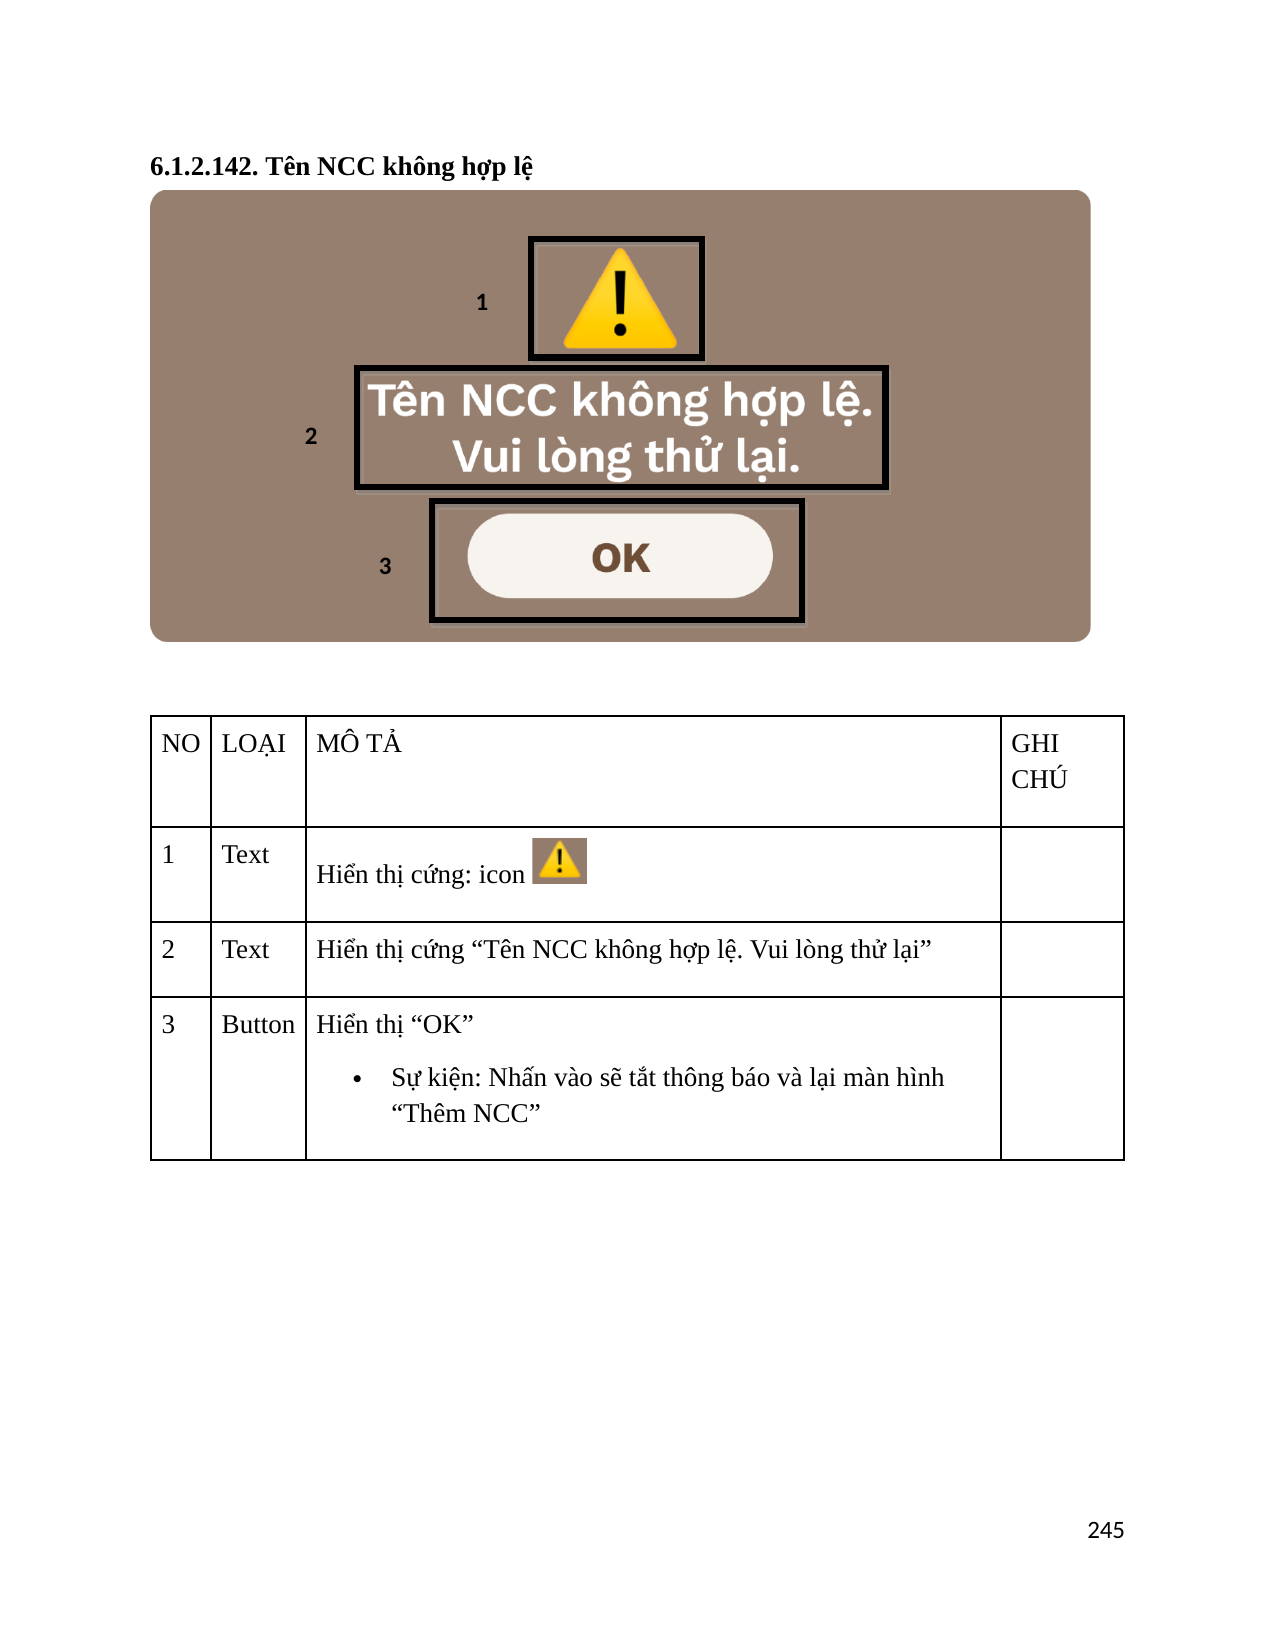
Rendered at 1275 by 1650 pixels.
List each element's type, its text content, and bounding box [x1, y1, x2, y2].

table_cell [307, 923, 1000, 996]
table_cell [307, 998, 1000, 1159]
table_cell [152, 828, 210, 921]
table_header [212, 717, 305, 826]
table_cell Box bị xám màu vì không phải đơn tại chỗ [435, 504, 799, 617]
subtitle 6.1.2.142. Tên NCC không hợp lệ [150, 150, 1125, 181]
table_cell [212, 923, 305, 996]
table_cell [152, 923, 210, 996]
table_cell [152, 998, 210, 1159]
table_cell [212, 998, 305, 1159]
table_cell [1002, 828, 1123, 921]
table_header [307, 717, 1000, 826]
picture [150, 190, 1091, 642]
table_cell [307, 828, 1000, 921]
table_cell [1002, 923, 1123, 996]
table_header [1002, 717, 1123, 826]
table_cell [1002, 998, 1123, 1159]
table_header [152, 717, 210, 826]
picture [532, 838, 587, 884]
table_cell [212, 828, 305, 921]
